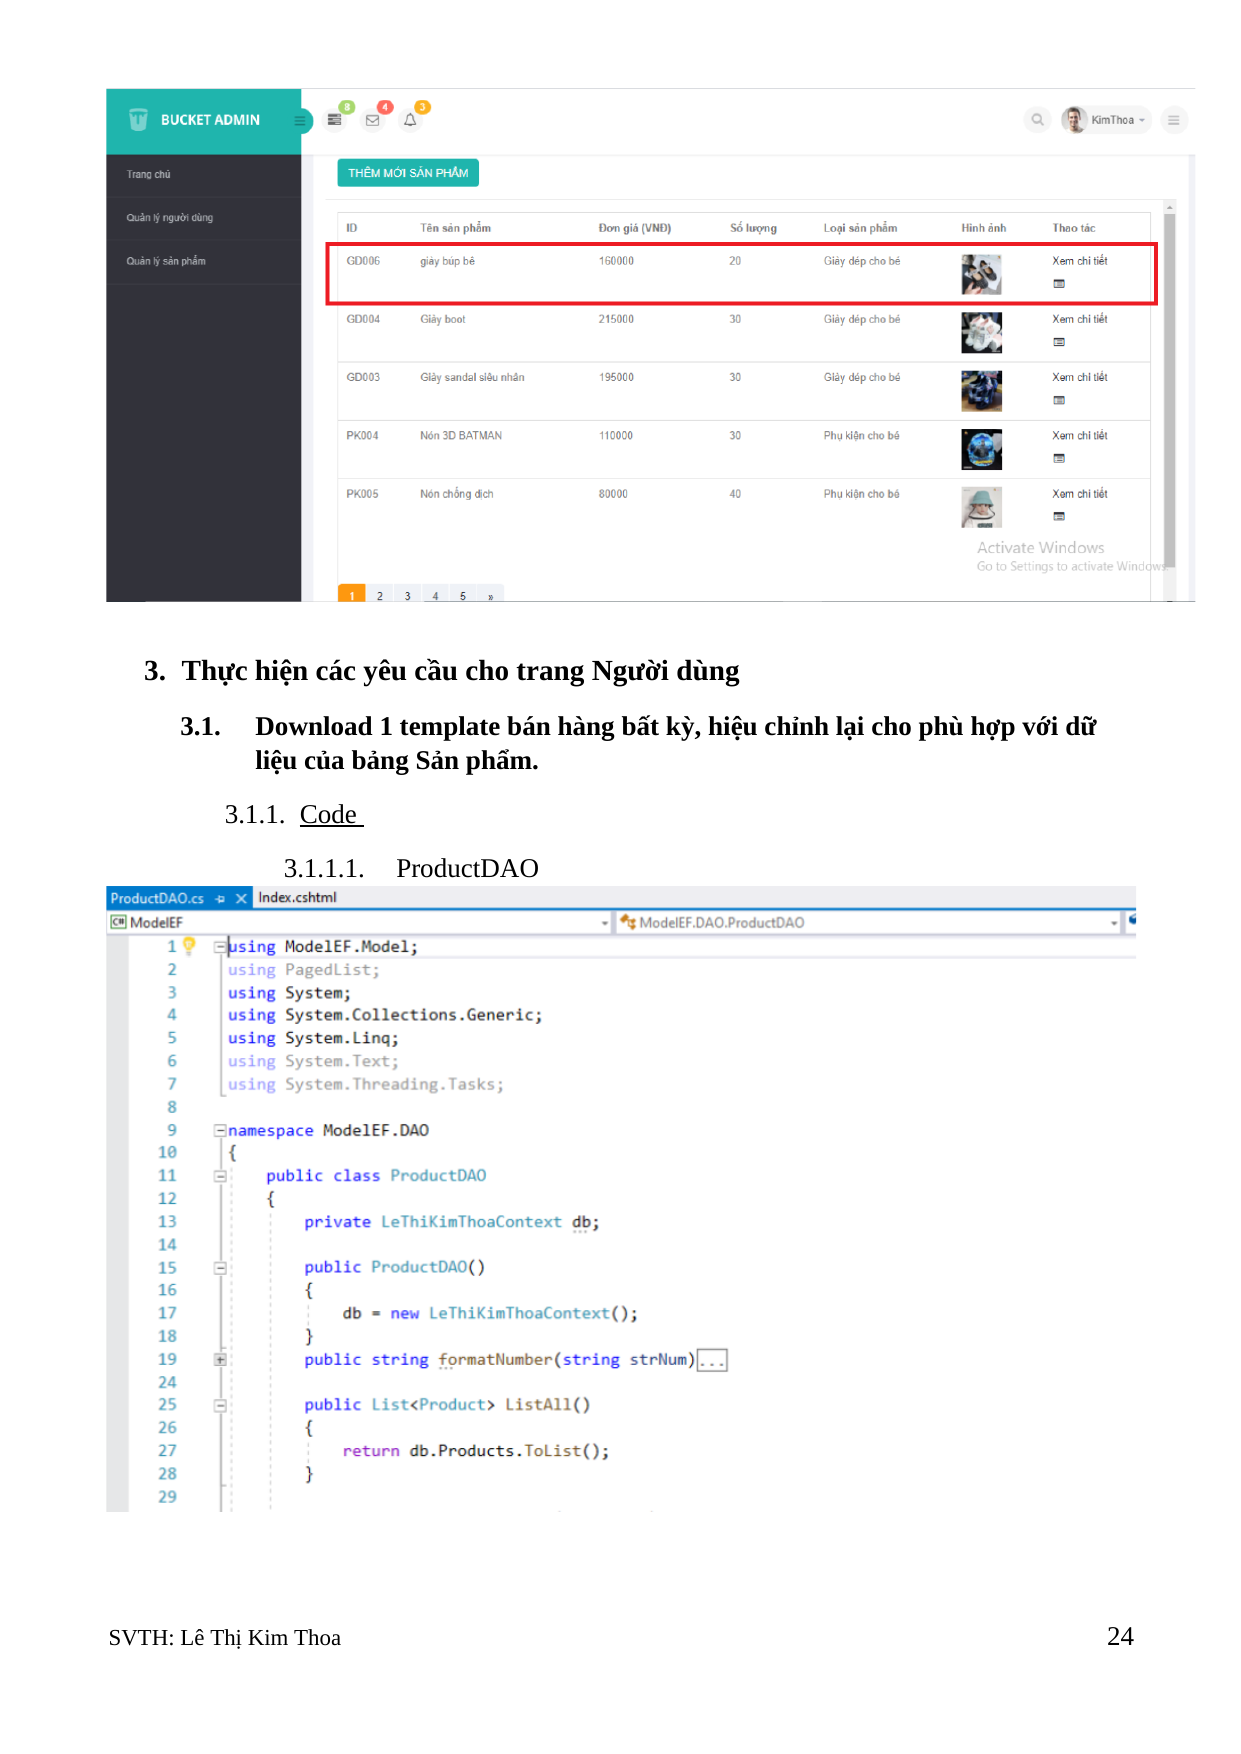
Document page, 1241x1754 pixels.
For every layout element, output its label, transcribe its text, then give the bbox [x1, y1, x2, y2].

subtitle Thực hiện các yêu cầu cho trang Người dùng [144, 653, 1134, 687]
picture [106, 88, 1196, 602]
subtitle Code [224, 798, 1134, 829]
subtitle Download 1 template bán hàng bất kỳ, hiệu chỉnh lại cho phù hợp với dữ liệu của bảng Sản phẩm. [180, 710, 1134, 775]
subtitle ProductDAO [283, 853, 1134, 884]
picture [106, 886, 1137, 1512]
